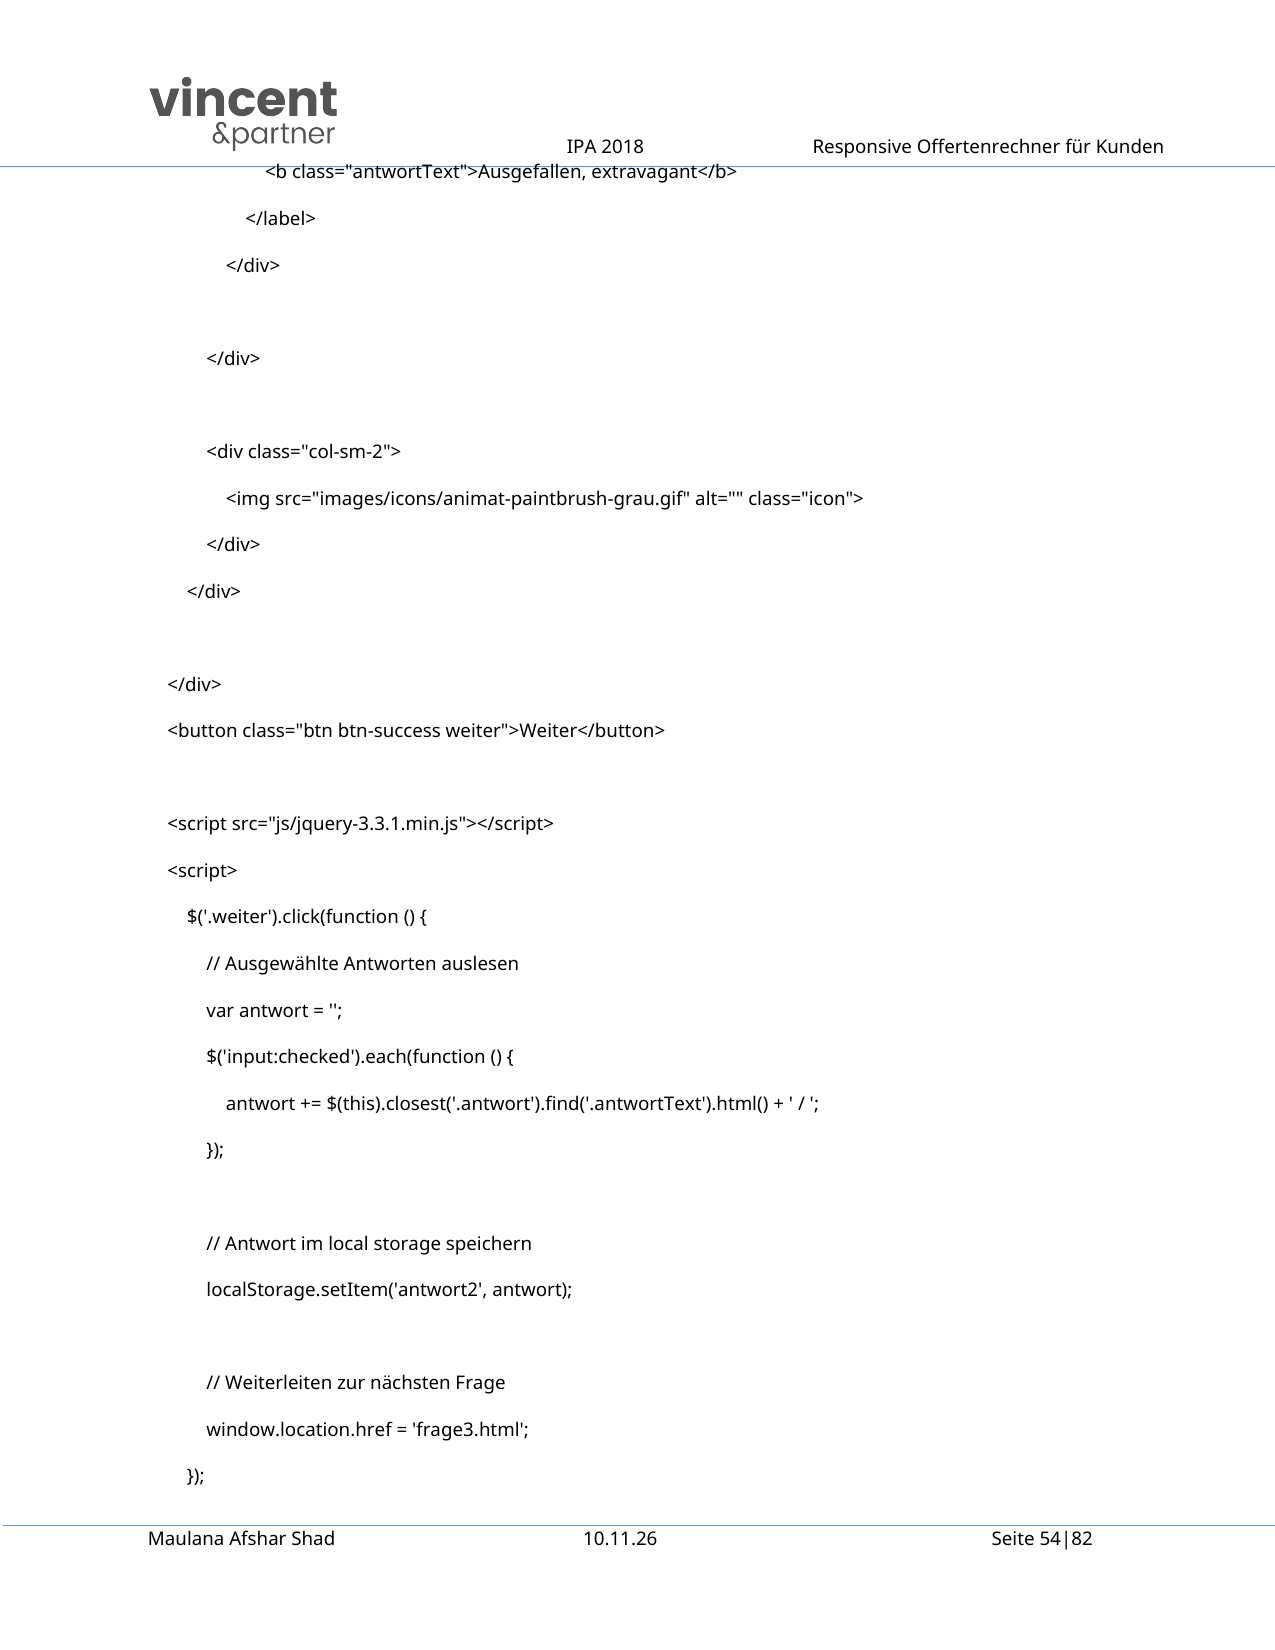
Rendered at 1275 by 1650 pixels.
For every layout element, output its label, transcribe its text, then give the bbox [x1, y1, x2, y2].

text </div> [148, 578, 1127, 603]
text <button class="btn btn-success weiter">Weiter</button> [148, 718, 1127, 743]
text // Weiterleiten zur nächsten Frage [148, 1369, 1127, 1395]
text $('.weiter').click(function () { [148, 904, 1127, 929]
text </div> [148, 345, 1127, 371]
text var antwort = ''; [148, 997, 1127, 1022]
text }); [148, 1137, 1127, 1162]
text </div> [148, 252, 1127, 277]
text </div> [148, 671, 1127, 697]
text $('input:checked').each(function () { [148, 1043, 1127, 1069]
text }); [148, 1463, 1127, 1488]
text localStorage.setItem('antwort2', antwort); [148, 1276, 1127, 1302]
text window.location.href = 'frage3.html'; [148, 1416, 1127, 1442]
text <script> [148, 857, 1127, 883]
text </div> [148, 531, 1127, 557]
text <script src="js/jquery-3.3.1.min.js"></script> [148, 811, 1127, 836]
text <div class="col-sm-2"> [148, 438, 1127, 464]
text </label> [148, 205, 1127, 231]
picture [147, 73, 338, 154]
text antwort += $(this).closest('.antwort').find('.antwortText').html() + ' / '; [148, 1090, 1127, 1116]
text <img src="images/icons/animat-paintbrush-grau.gif" alt="" class="icon"> [148, 485, 1127, 510]
text // Ausgewählte Antworten auslesen [148, 950, 1127, 976]
text <b class="antwortText">Ausgefallen, extravagant</b> [148, 159, 1127, 184]
text // Antwort im local storage speichern [148, 1230, 1127, 1255]
